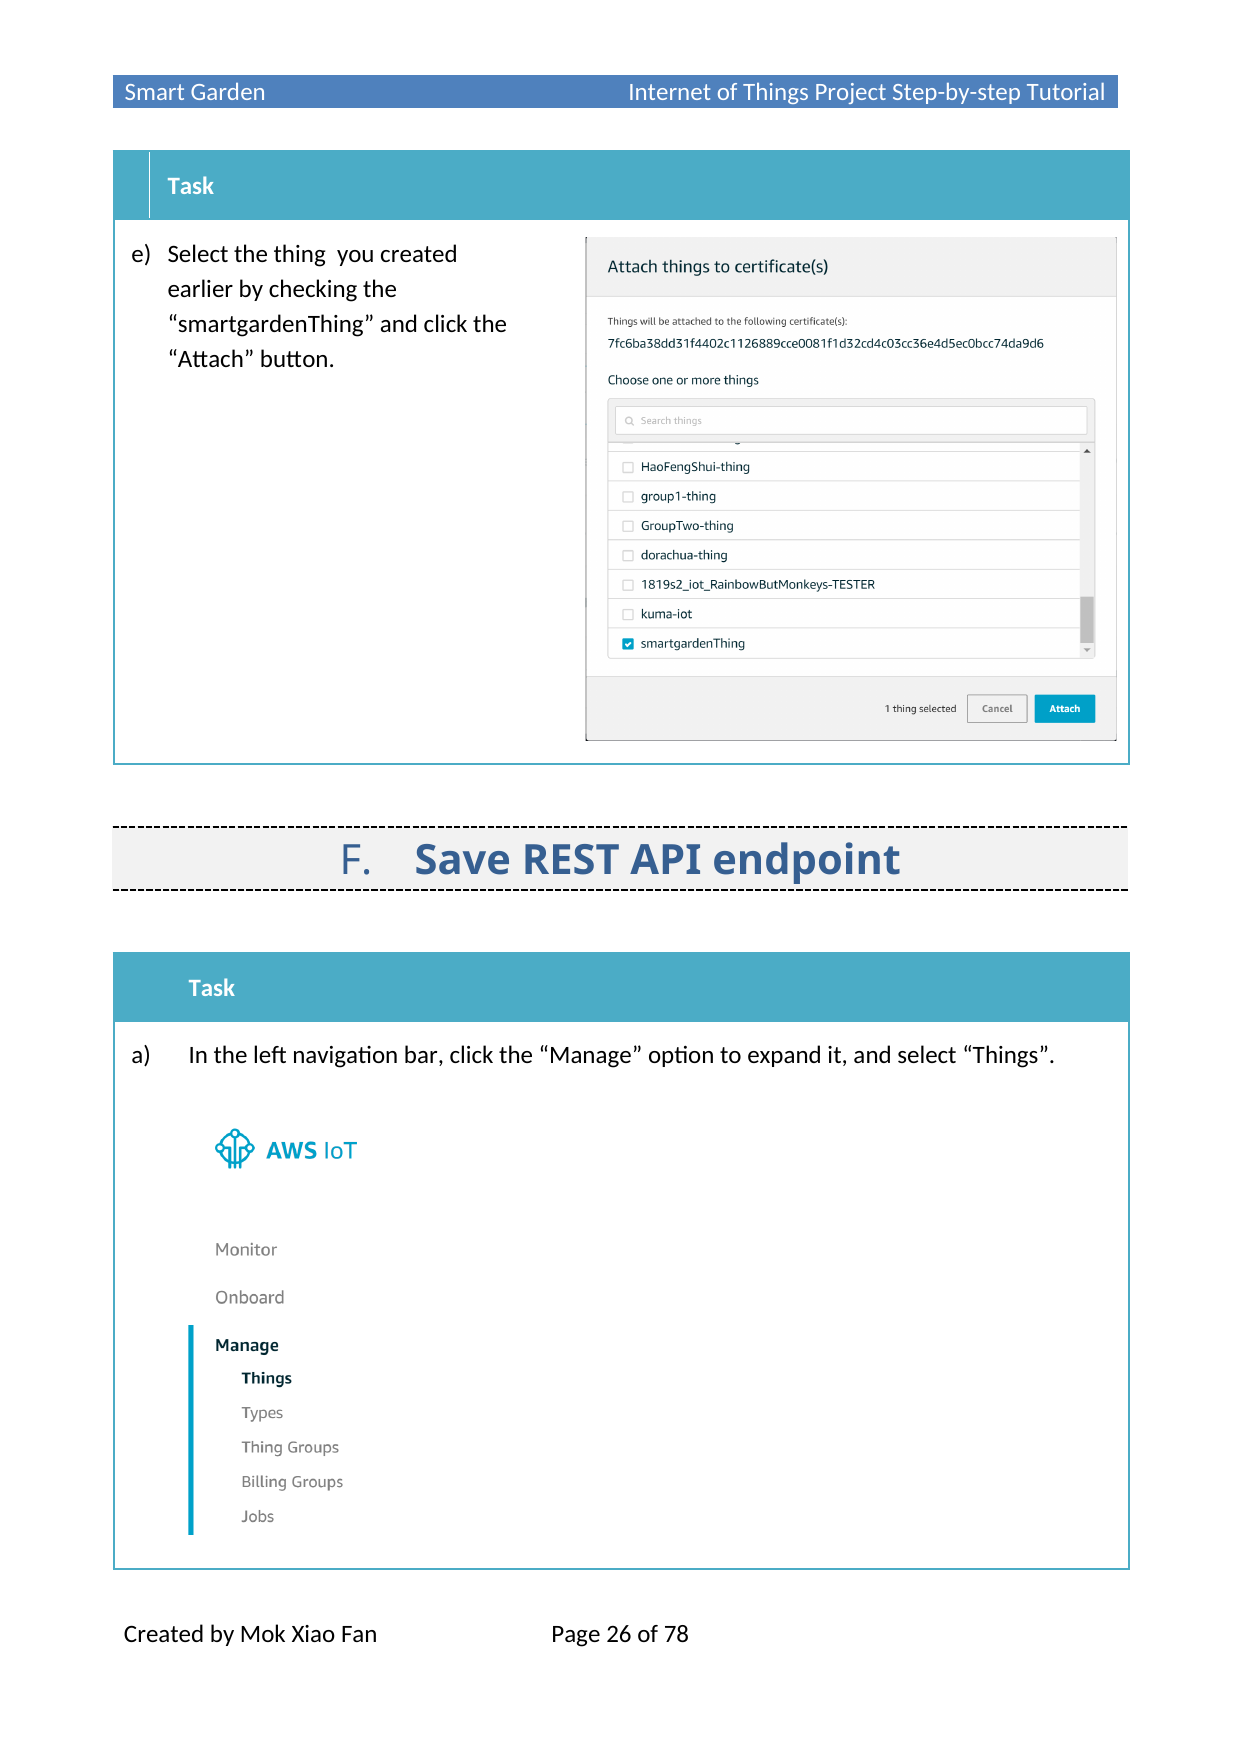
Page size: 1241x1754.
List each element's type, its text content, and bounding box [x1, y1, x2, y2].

table_cell [568, 220, 1128, 763]
list Save REST API endpoint [112, 826, 1128, 891]
table_header Task [171, 954, 1128, 1020]
table_header Task [150, 152, 1128, 218]
table_cell [115, 220, 149, 763]
table_cell Select the thing you created earlier by checking the “smartgardenThing” and click the “Attach” button. [150, 220, 568, 763]
picture [585, 237, 1117, 741]
table_cell [115, 1022, 171, 1567]
table_cell In the left navigation bar, click the “Manage” option to expand it, and select “Things”. [171, 1022, 1128, 1567]
picture [188, 1109, 428, 1546]
table_header [115, 152, 149, 218]
table_header [115, 954, 171, 1020]
